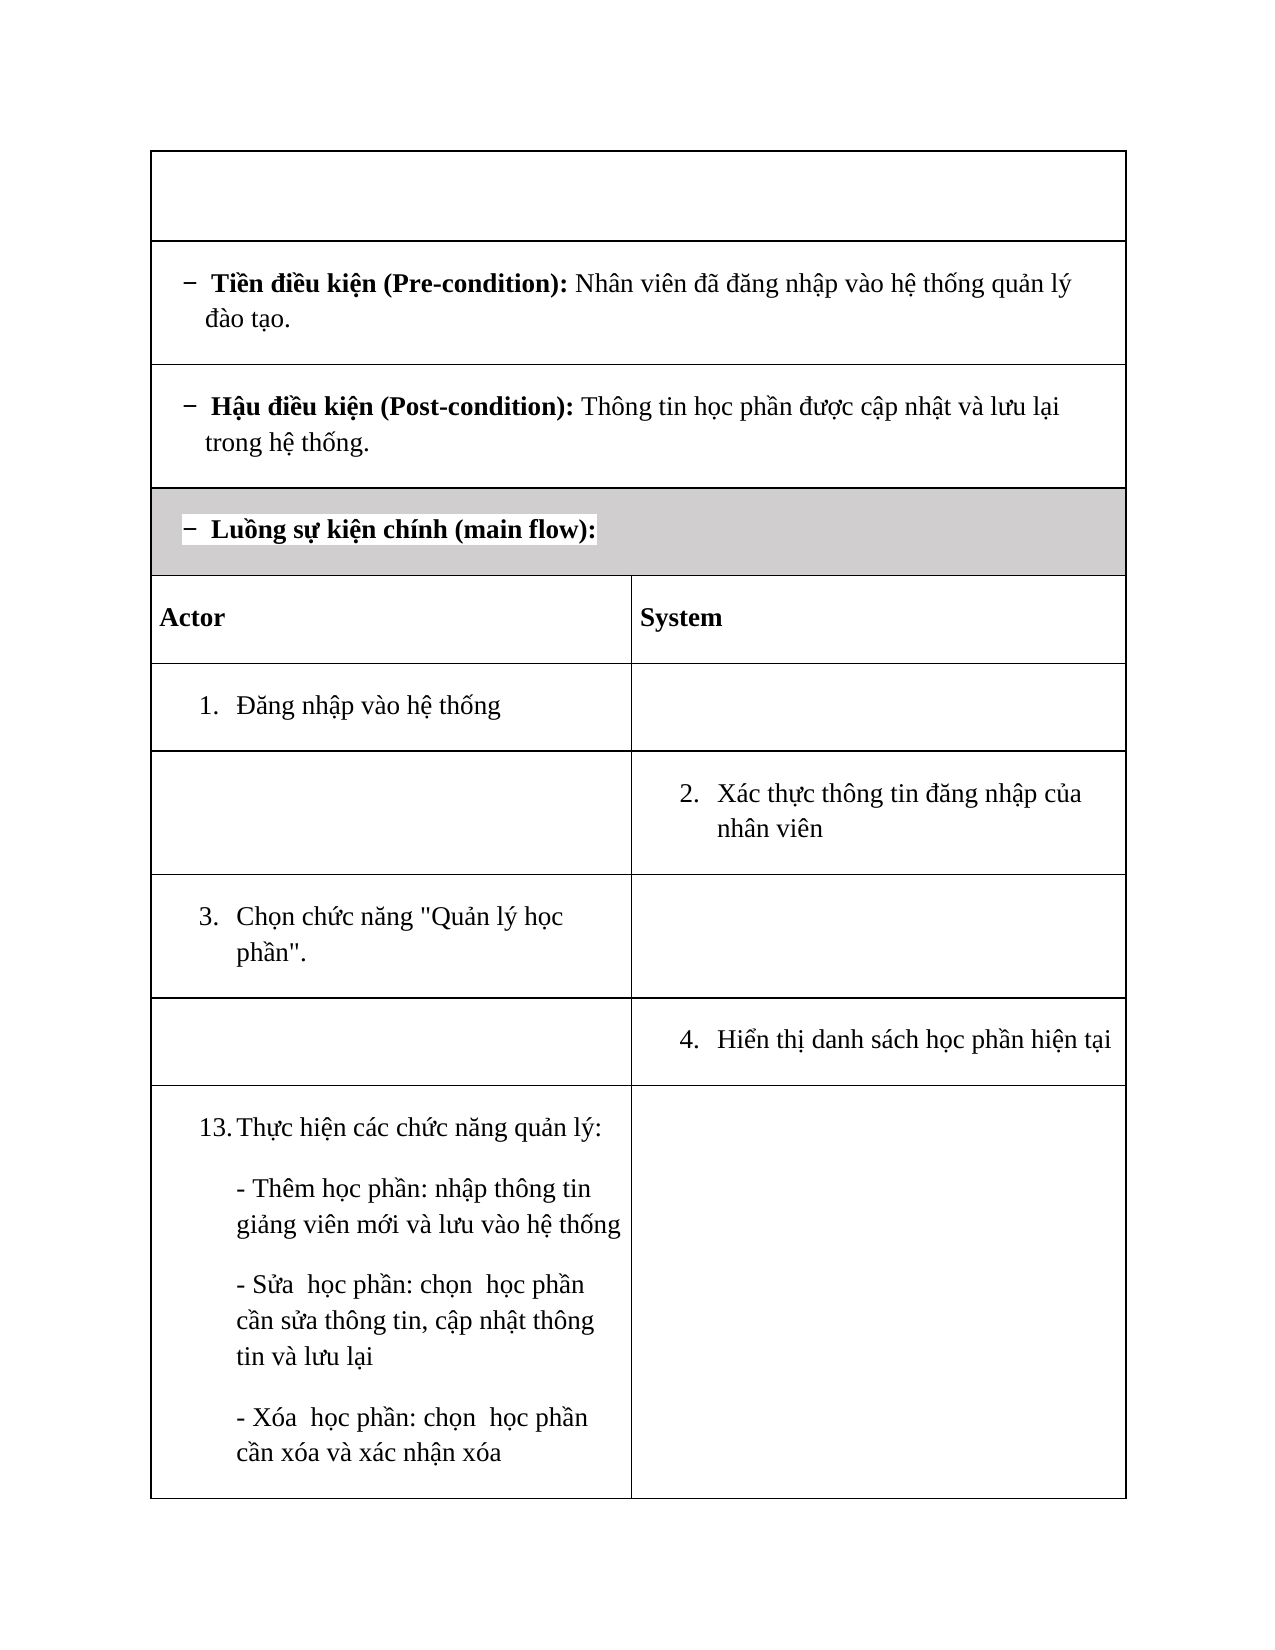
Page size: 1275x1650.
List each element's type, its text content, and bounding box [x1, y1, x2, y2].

table_cell Xác thực thông tin đăng nhập của nhân viên [632, 752, 1125, 873]
table_cell − Luồng sự kiện chính (main flow): [152, 489, 1125, 575]
table_cell Thực hiện các chức năng quản lý: - Thêm học phần: nhập thông tin giảng viên mới và lưu vào hệ thống - Sửa học phần: chọn học phần cần sửa thông tin, cập nhật thông tin và lưu lại - Xóa học phần: chọn học phần cần xóa và xác nhận xóa [152, 1086, 631, 1497]
table_cell [632, 1086, 1125, 1497]
table_cell − Hậu điều kiện (Post-condition): Thông tin học phần được cập nhật và lưu lại trong hệ thống. [152, 365, 1125, 487]
table_cell Actor [152, 576, 631, 662]
table_cell System [632, 576, 1125, 662]
table_cell Hiển thị danh sách học phần hiện tại [632, 999, 1125, 1085]
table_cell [152, 152, 1125, 240]
table_cell [152, 752, 631, 873]
table_cell − Tiền điều kiện (Pre-condition): Nhân viên đã đăng nhập vào hệ thống quản lý đào tạo. [152, 242, 1125, 363]
table_cell Đăng nhập vào hệ thống [152, 664, 631, 750]
table_cell [152, 999, 631, 1085]
table_cell [632, 664, 1125, 750]
table_cell [632, 875, 1125, 997]
table_cell Chọn chức năng "Quản lý học phần". [152, 875, 631, 997]
